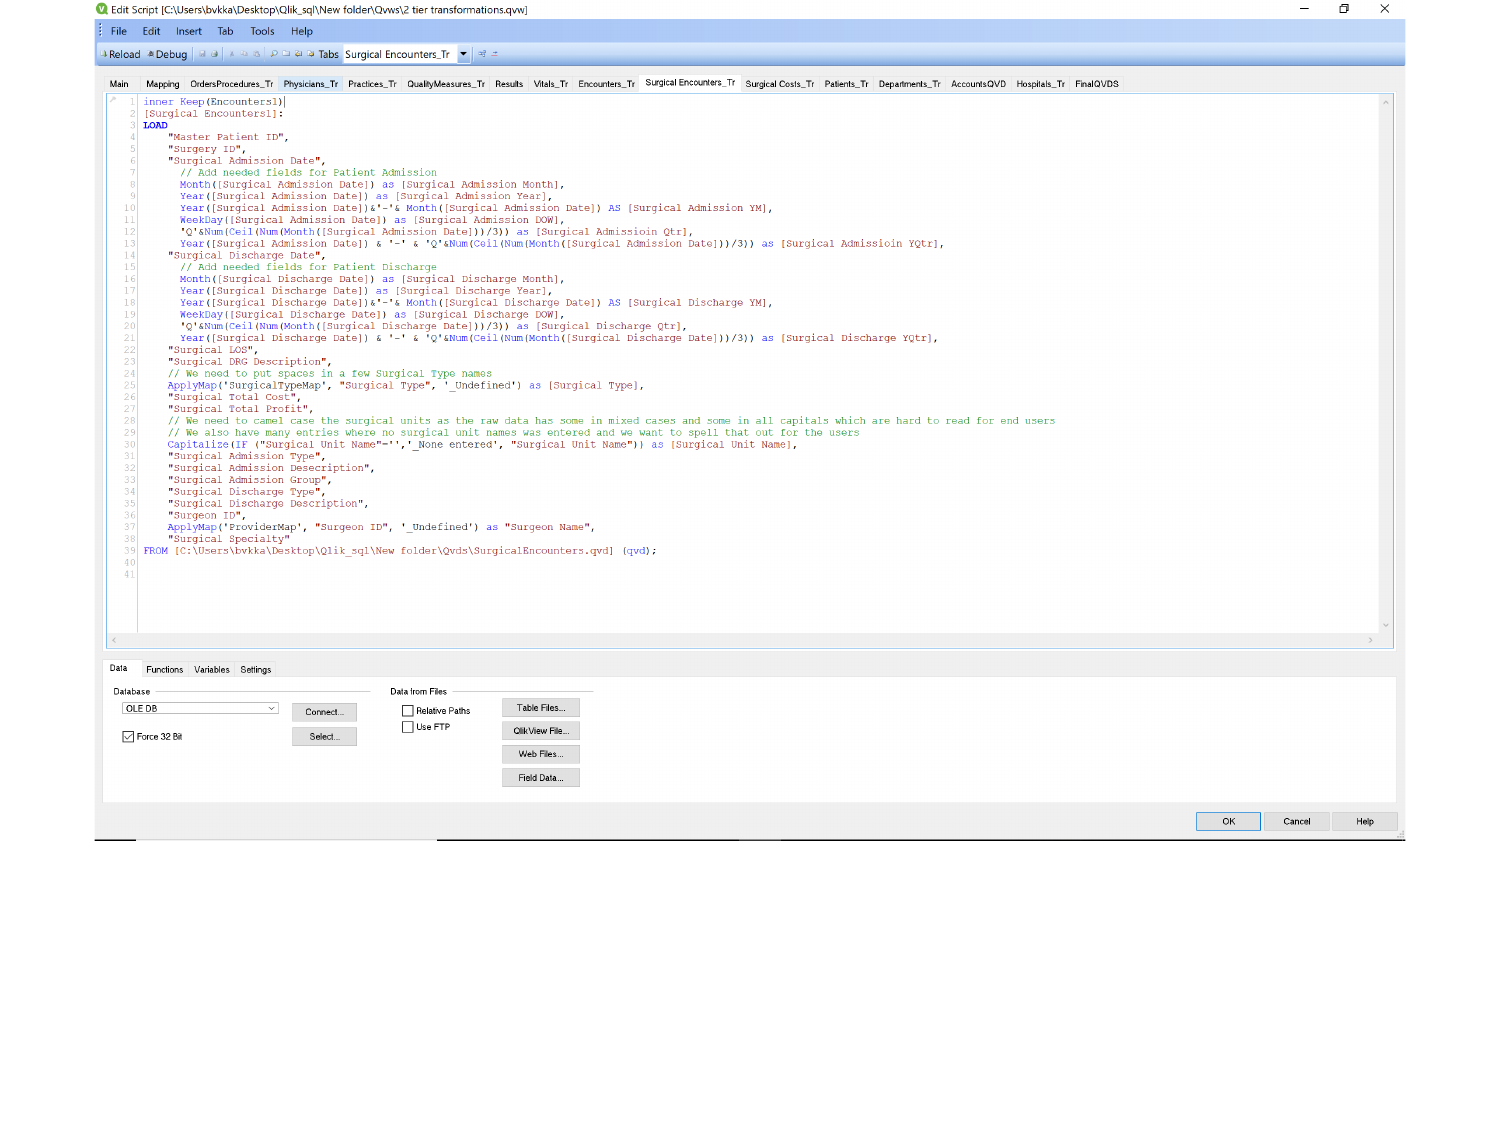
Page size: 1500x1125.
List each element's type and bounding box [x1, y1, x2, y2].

picture [94, 0, 1406, 841]
